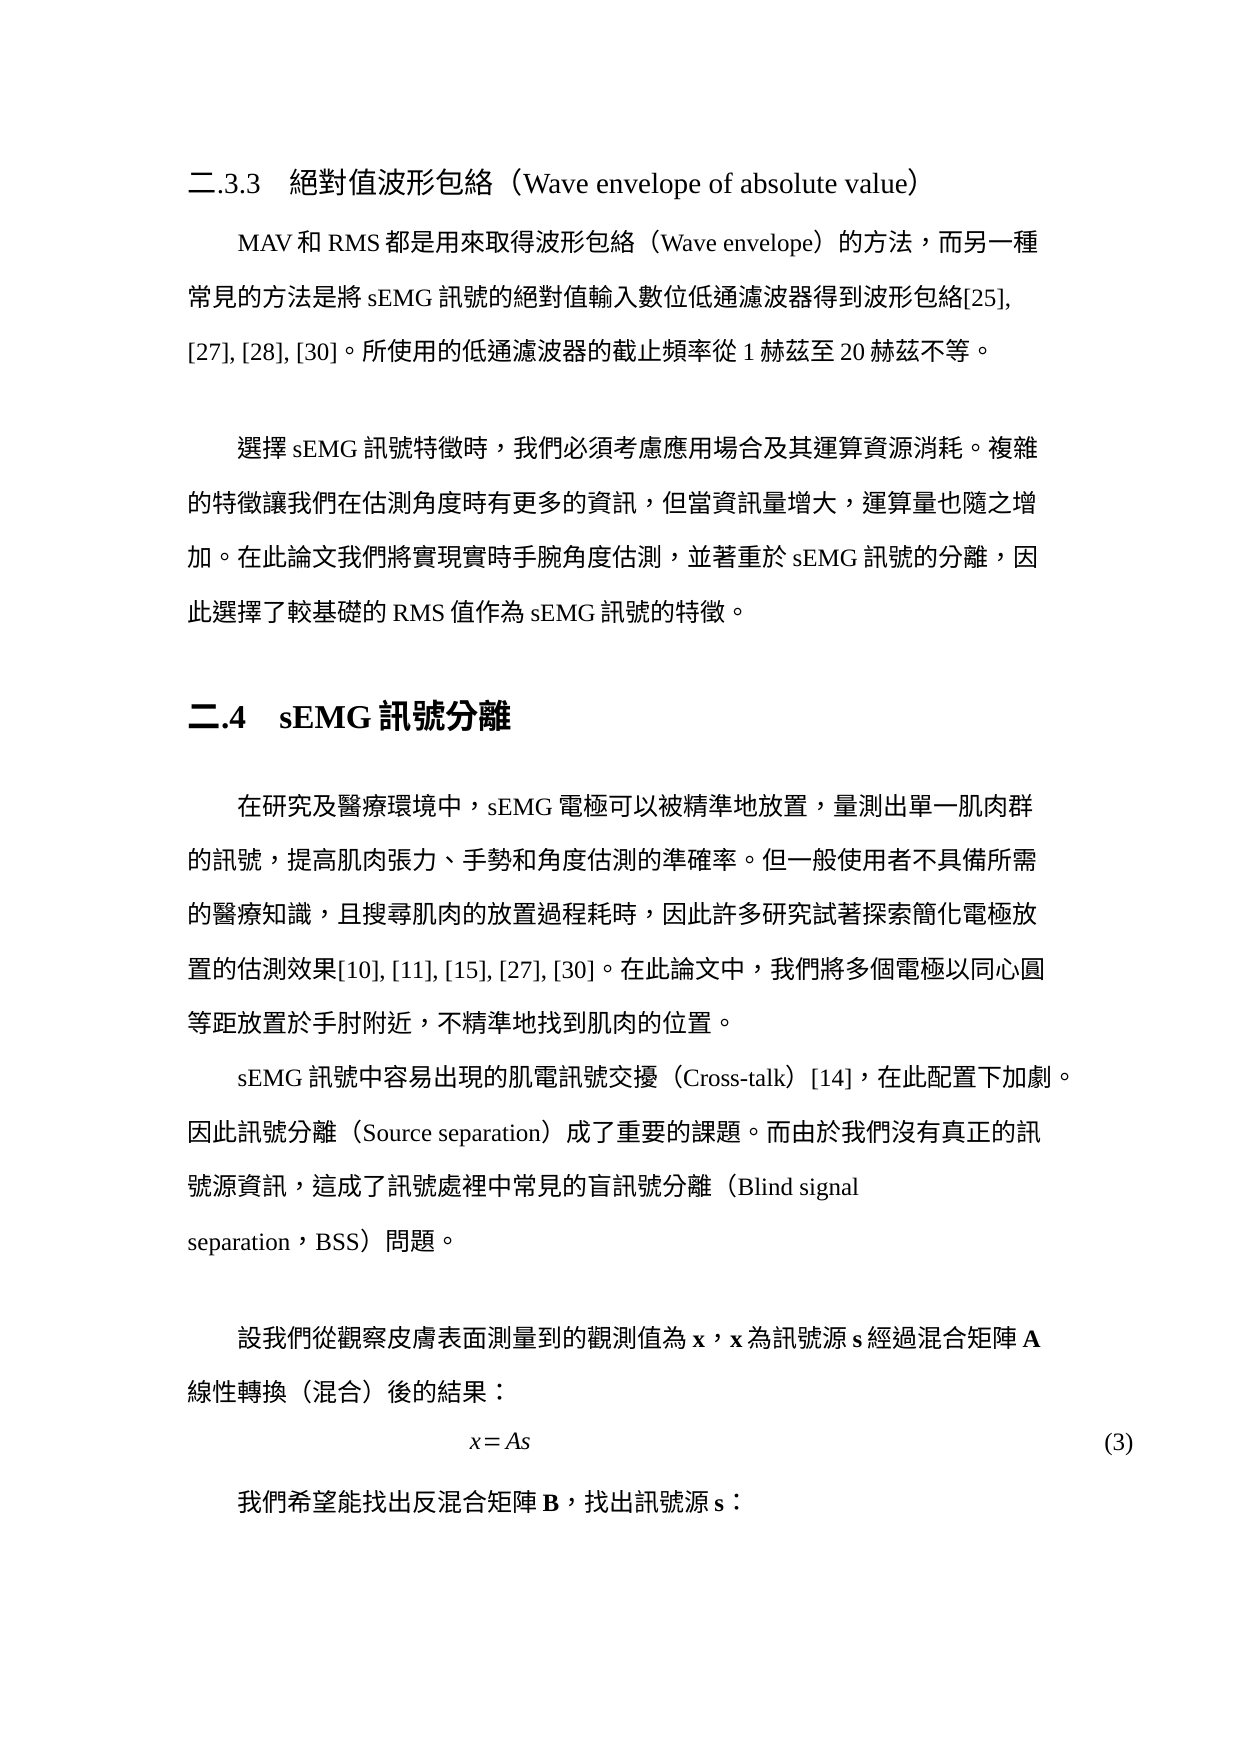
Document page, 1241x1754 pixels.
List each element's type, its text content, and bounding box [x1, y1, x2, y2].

text 選擇sEMG訊號特徵時，我們必須考慮應用場合及其運算資源消耗。複雜的特徵讓我們在估測角度時有更多的資訊，但當資訊量增大，運算量也隨之增加。在此論文我們將實現實時手腕角度估測，並著重於sEMG訊號的分離，因此選擇了較基礎的RMS值作為sEMG訊號的特徵。 [187, 429, 1053, 628]
subtitle 絕對值波形包絡（Wave envelope of absolute value） [187, 159, 1053, 202]
table_header [188, 1427, 812, 1482]
subtitle sEMG訊號分離 [187, 689, 1053, 738]
text 設我們從觀察皮膚表面測量到的觀測值為x，x為訊號源s經過混合矩陣A線性轉換（混合）後的結果： [187, 1318, 1053, 1409]
text 我們希望能找出反混合矩陣B，找出訊號源s： [187, 1482, 1053, 1519]
text sEMG訊號中容易出現的肌電訊號交擾（Cross-talk）[14]，在此配置下加劇。因此訊號分離（Source separation）成了重要的課題。而由於我們沒有真正的訊號源資訊，這成了訊號處裡中常見的盲訊號分離（Blind signal separation，BSS）問題。 [187, 1058, 1053, 1257]
text 在研究及醫療環境中，sEMG電極可以被精準地放置，量測出單一肌肉群的訊號，提高肌肉張力、手勢和角度估測的準確率。但一般使用者不具備所需的醫療知識，且搜尋肌肉的放置過程耗時，因此許多研究試著探索簡化電極放置的估測效果[10], [11], [15], [27], [30]。在此論文中，我們將多個電極以同心圓等距放置於手肘附近，不精準地找到肌肉的位置。 [187, 786, 1053, 1040]
text MAV和RMS都是用來取得波形包絡（Wave envelope）的方法，而另一種常見的方法是將sEMG訊號的絕對值輸入數位低通濾波器得到波形包絡[25], [27], [28], [30]。所使用的低通濾波器的截止頻率從1赫茲至20赫茲不等。 [187, 223, 1053, 368]
table_header (3) [812, 1427, 1144, 1482]
